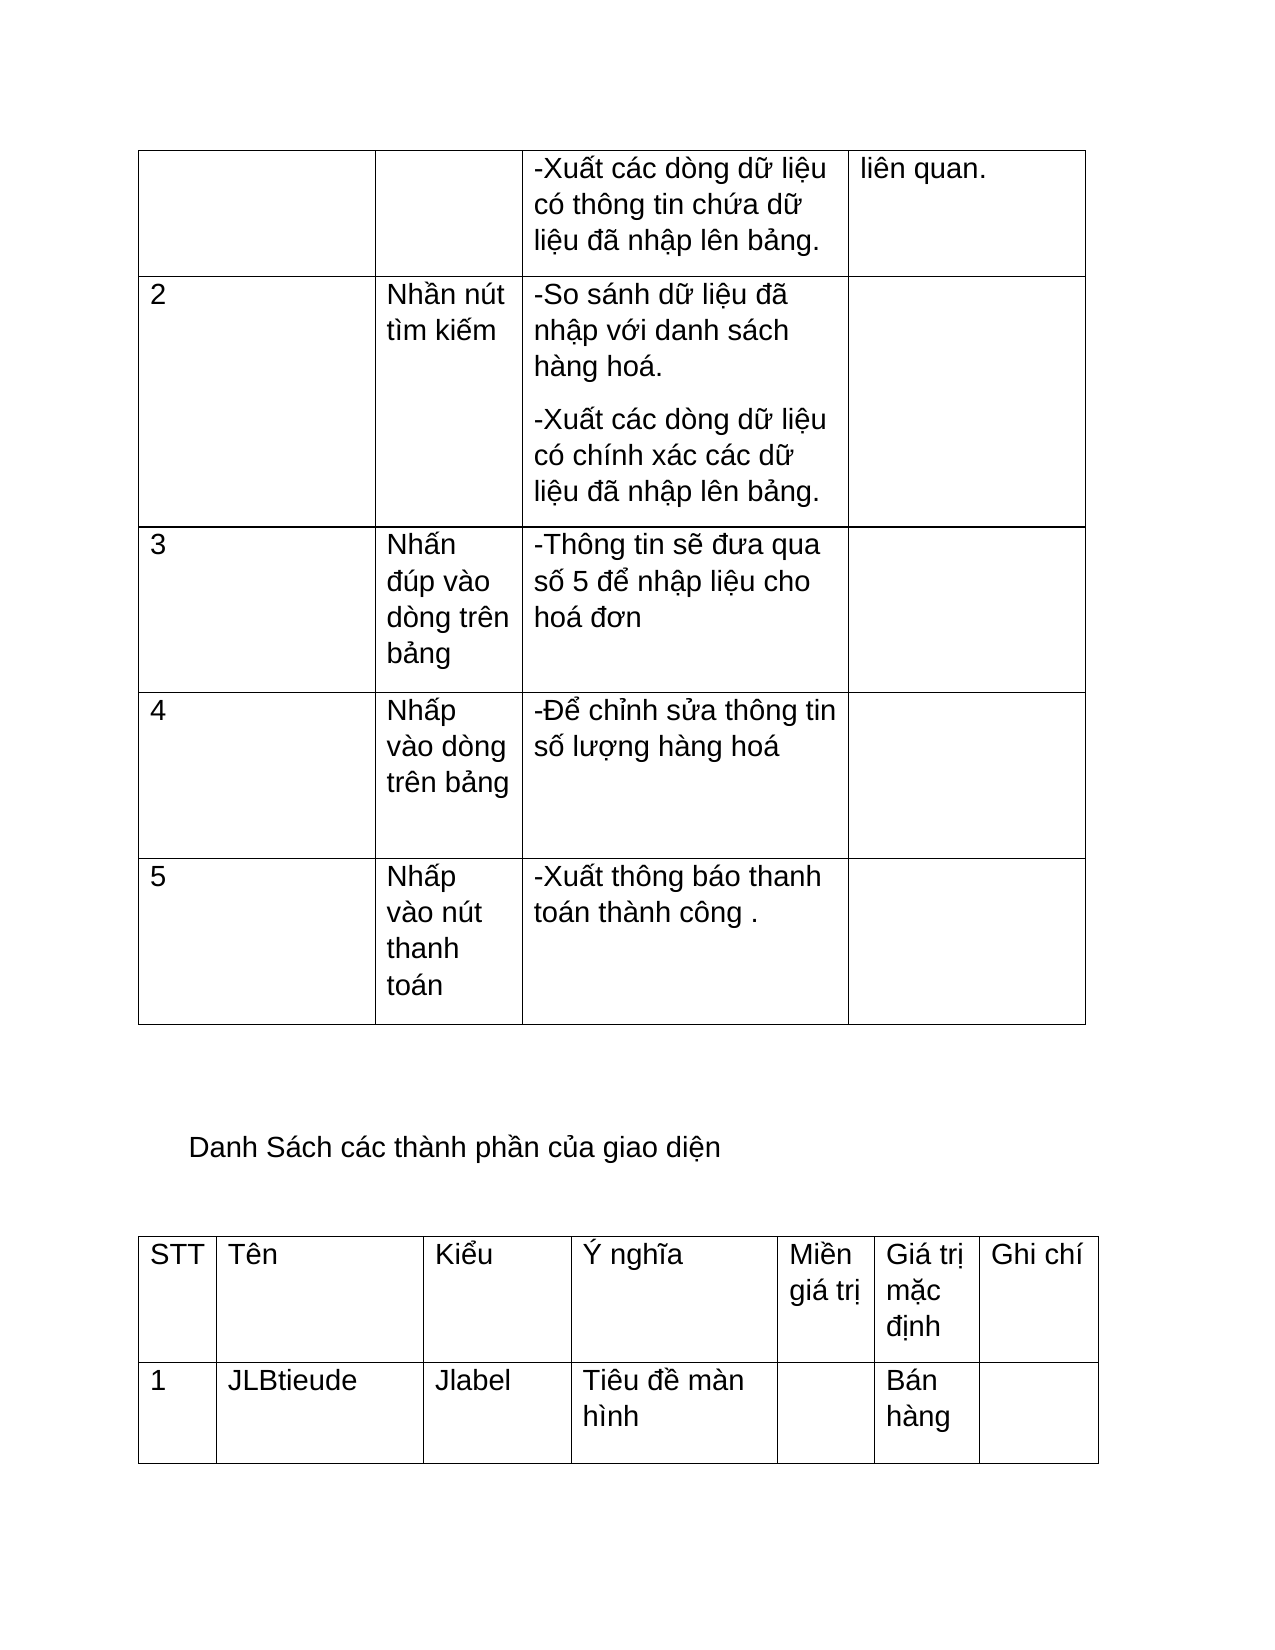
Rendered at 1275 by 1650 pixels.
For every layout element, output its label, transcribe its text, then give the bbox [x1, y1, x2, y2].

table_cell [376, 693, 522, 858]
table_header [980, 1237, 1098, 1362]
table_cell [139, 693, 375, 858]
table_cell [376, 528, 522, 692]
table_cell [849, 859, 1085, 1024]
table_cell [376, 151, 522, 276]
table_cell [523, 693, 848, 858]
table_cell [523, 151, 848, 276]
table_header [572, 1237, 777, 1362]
text Danh Sách các thành phần của giao diện [37, 1131, 1247, 1164]
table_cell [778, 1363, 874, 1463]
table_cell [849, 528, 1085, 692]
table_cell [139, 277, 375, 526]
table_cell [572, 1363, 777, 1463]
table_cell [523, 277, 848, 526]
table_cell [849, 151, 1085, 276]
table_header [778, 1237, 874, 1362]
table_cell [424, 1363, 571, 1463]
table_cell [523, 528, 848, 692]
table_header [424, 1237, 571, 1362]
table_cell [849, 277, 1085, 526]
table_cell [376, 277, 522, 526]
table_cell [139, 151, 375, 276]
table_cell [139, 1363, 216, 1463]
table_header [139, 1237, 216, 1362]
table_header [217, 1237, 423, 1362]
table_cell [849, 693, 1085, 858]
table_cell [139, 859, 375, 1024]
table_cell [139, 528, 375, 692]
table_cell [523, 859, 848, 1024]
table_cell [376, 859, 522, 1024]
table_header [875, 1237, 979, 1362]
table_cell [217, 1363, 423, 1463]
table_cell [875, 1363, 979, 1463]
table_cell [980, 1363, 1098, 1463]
